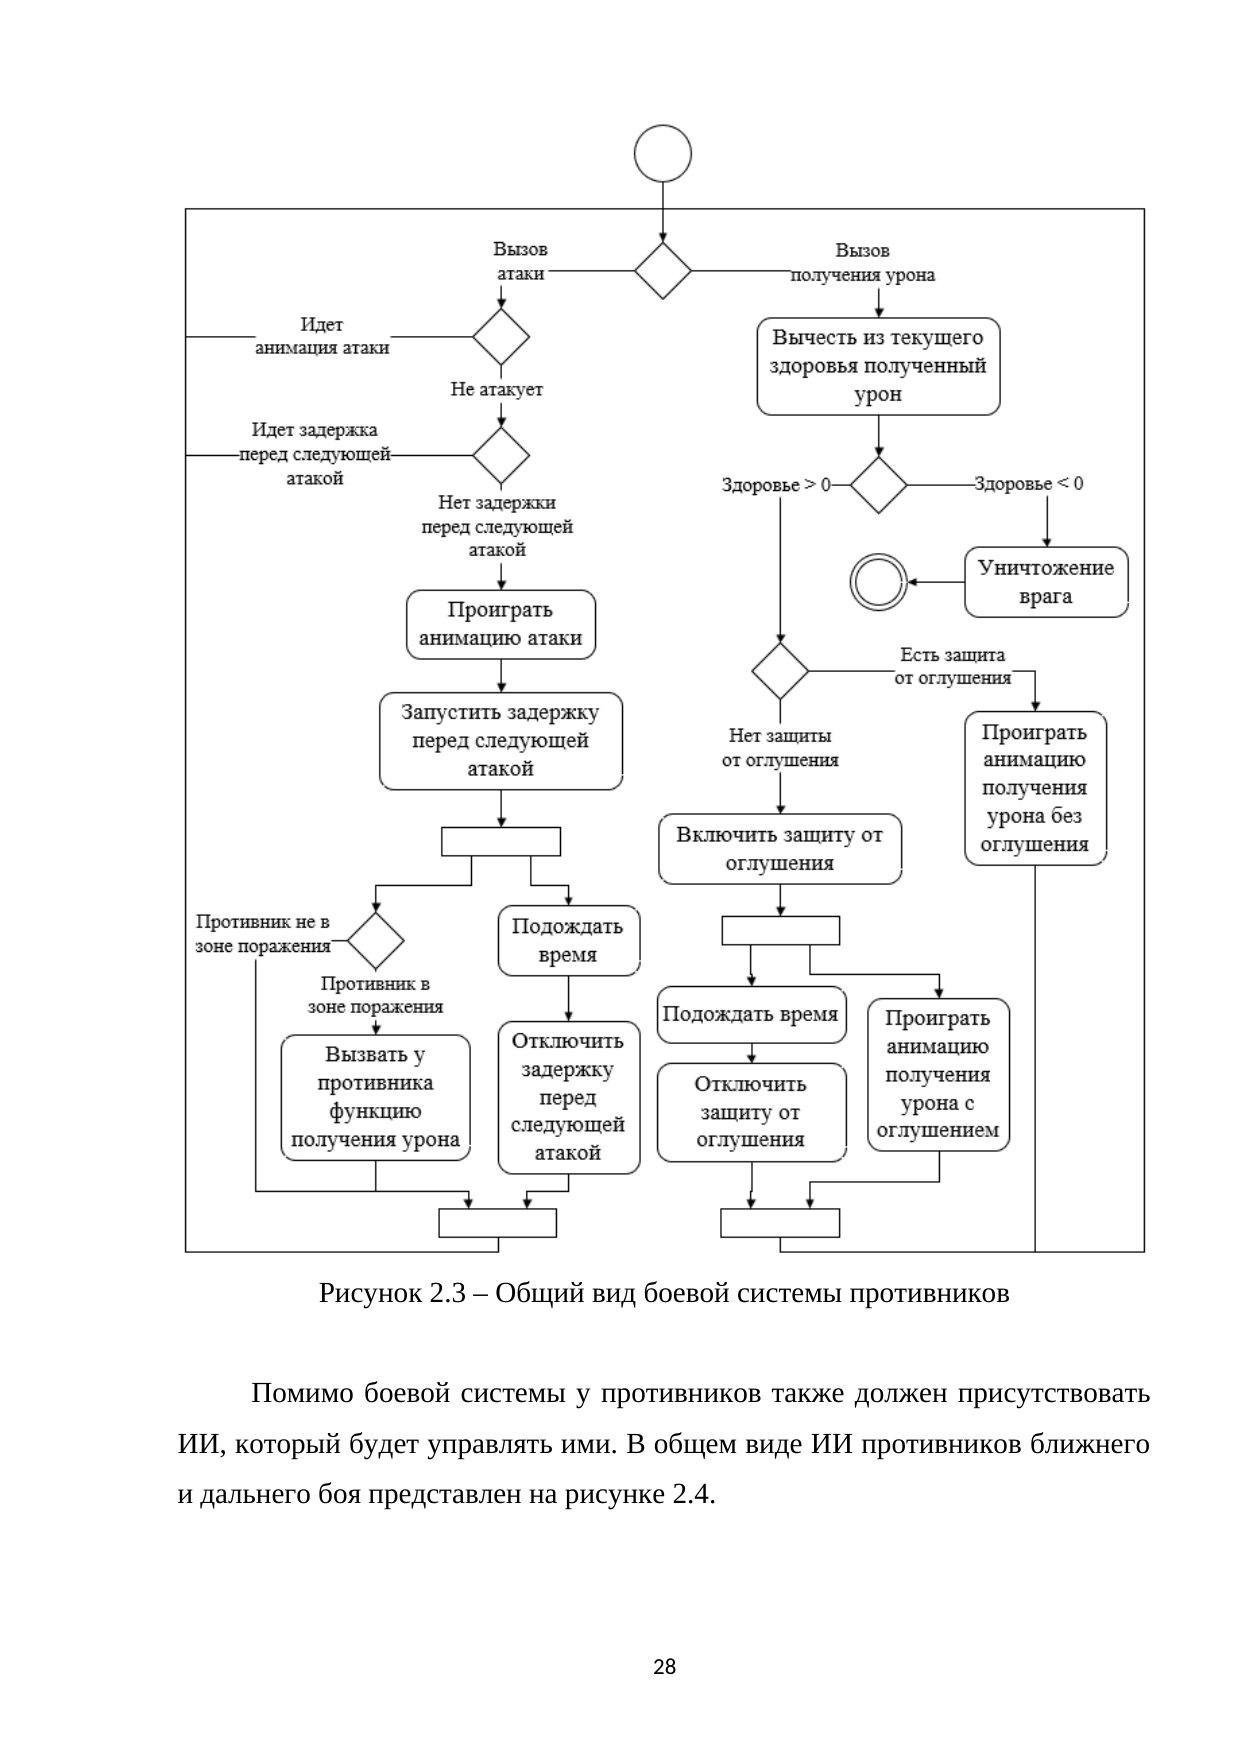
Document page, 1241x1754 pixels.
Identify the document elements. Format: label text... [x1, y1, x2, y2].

picture [177, 118, 1152, 1261]
text Помимо боевой системы у противников также должен присутствовать ИИ, который будет управлять ими. В общем виде ИИ противников ближнего и дальнего боя представлен на рисунке 2.4. [177, 1376, 1152, 1510]
text Рисунок 2.3 – Общий вид боевой системы противников [177, 1275, 1152, 1308]
